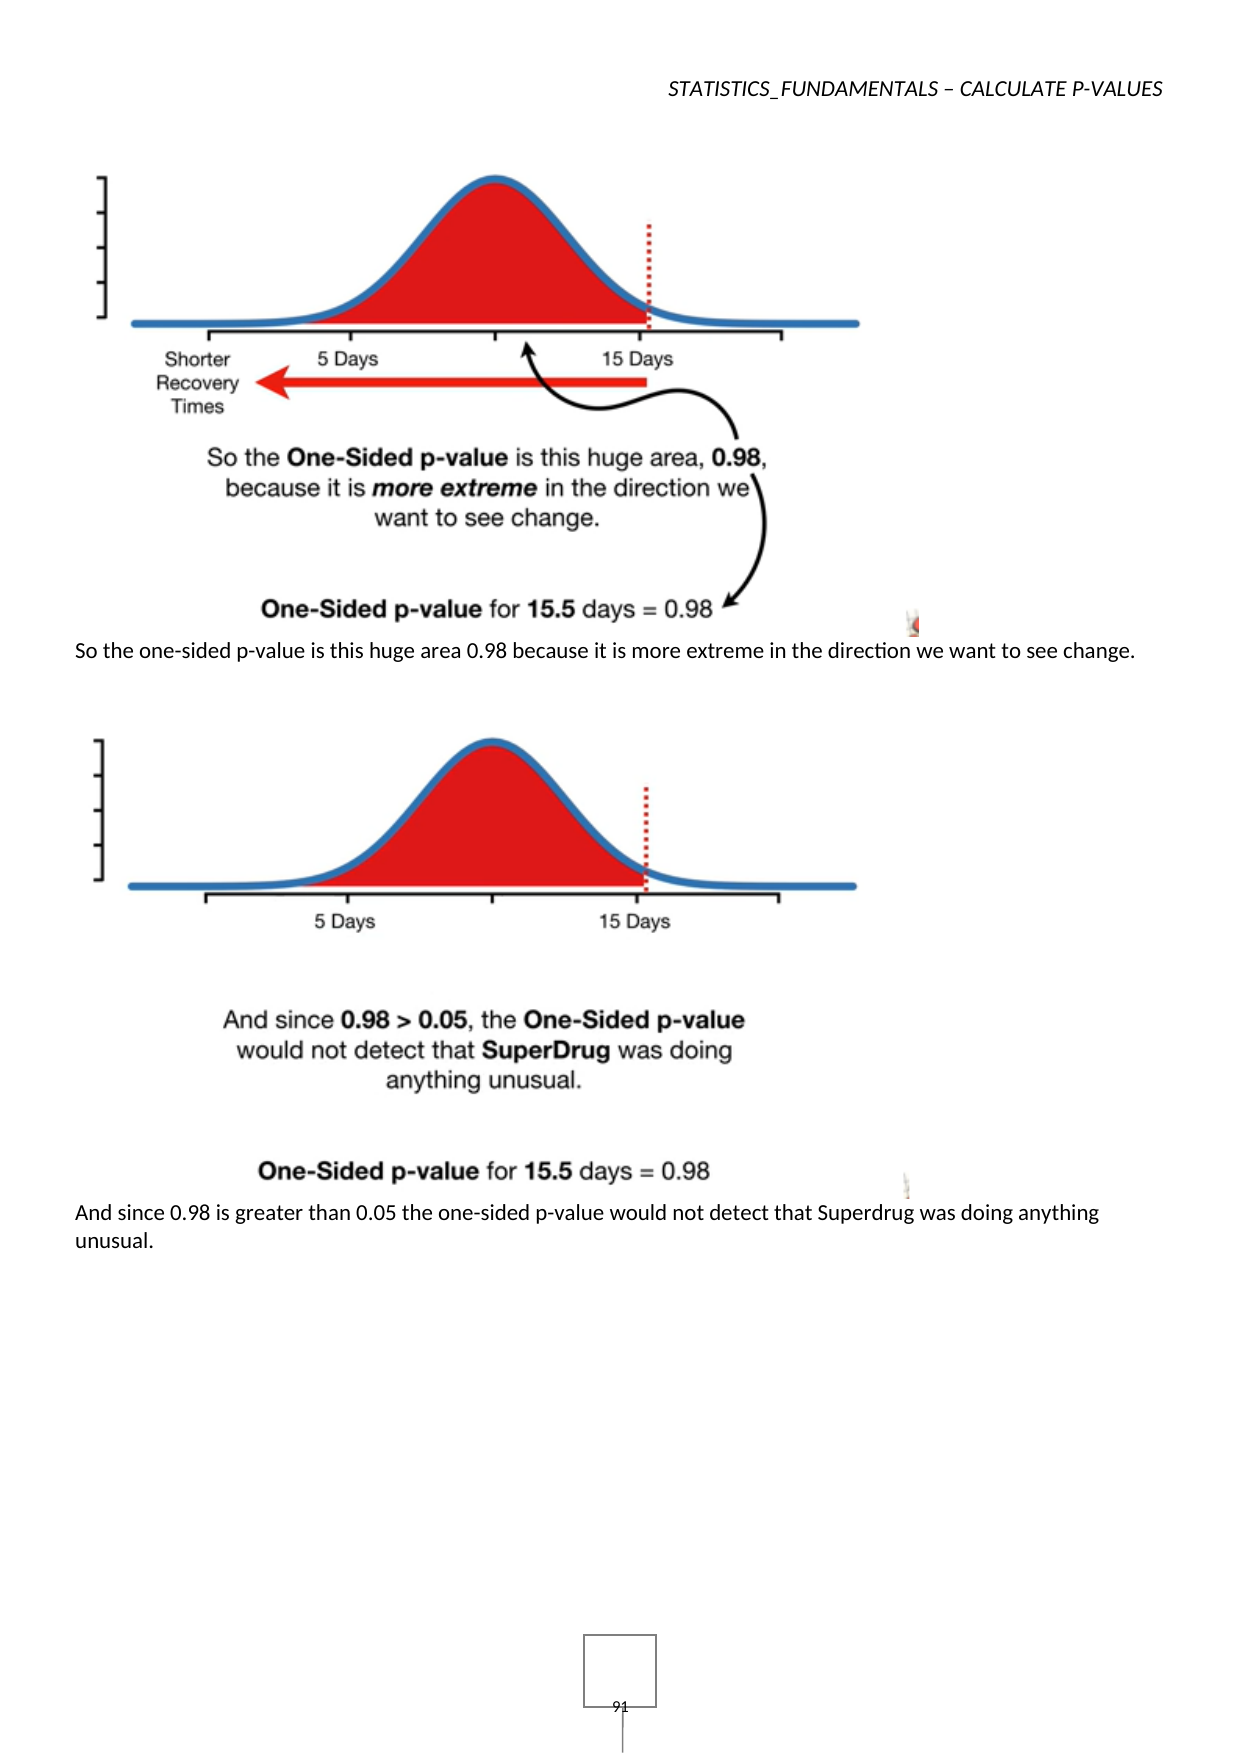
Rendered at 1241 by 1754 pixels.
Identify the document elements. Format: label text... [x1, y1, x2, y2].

text And since 0.98 is greater than 0.05 the one-sided p-value would not detect that Superdrug was doing anything unusual. [75, 1198, 1165, 1254]
text So the one-sided p-value is this huge area 0.98 because it is more extreme in the direction we want to see change. [75, 636, 1165, 664]
picture [75, 129, 919, 637]
picture [75, 692, 910, 1199]
